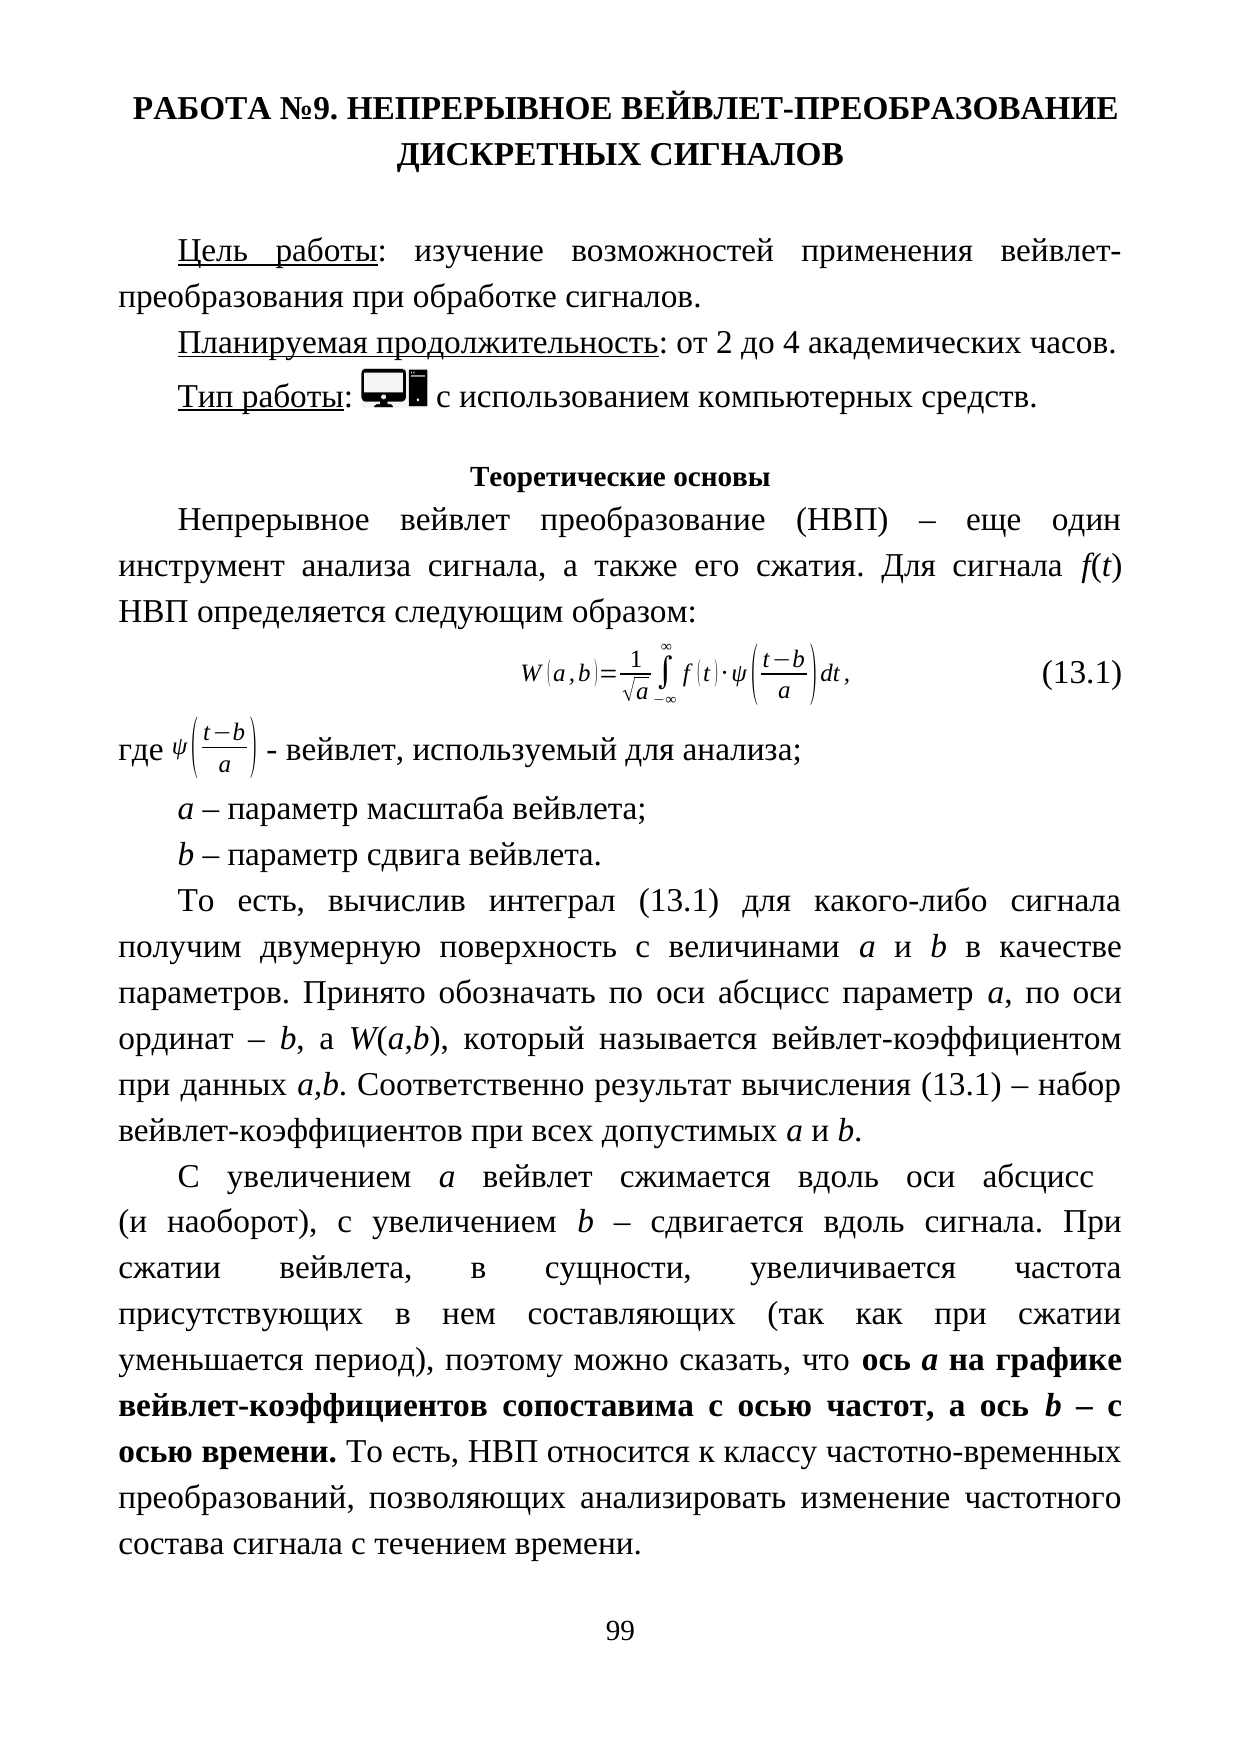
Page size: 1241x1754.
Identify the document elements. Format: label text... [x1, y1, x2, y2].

text a – параметр масштаба вейвлета; [118, 788, 1122, 827]
text Цель работы: изучение возможностей применения вейвлет-преобразования при обработке сигналов. [118, 231, 1122, 315]
text Тип работы: с использованием компьютерных средств. [118, 368, 1122, 414]
text Непрерывное вейвлет-преобразование дискретных сигналов [118, 89, 1122, 173]
text Теоретические основы [118, 459, 1122, 493]
text С увеличением a вейвлет сжимается вдоль оси абсцисс (и наоборот), с увеличением b – сдвигается вдоль сигнала. При сжатии вейвлета, в сущности, увеличивается частота присутствующих в нем составляющих (так как при сжатии уменьшается период), поэтому можно сказать, что ось a на графике вейвлет-коэффициентов сопоставима с осью частот, а ось b – с осью времени. То есть, НВП относится к классу частотно-временных преобразований, позволяющих анализировать изменение частотного состава сигнала с течением времени. [118, 1156, 1122, 1562]
text Планируемая продолжительность: от 2 до 4 академических часов. [118, 322, 1122, 361]
text (13.1) [118, 637, 1122, 708]
text b – параметр сдвига вейвлета. [118, 834, 1122, 873]
text То есть, вычислив интеграл (13.1) для какого-либо сигнала получим двумерную поверхность с величинами a и b в качестве параметров. Принято обозначать по оси абсцисс параметр a, по оси ординат – b, а W(a,b), который называется вейвлет-коэффициентом при данных a,b. Соответственно результат вычисления (13.1) – набор вейвлет-коэффициентов при всех допустимых a и b. [118, 880, 1122, 1148]
text где - вейвлет, используемый для анализа; [118, 716, 1122, 781]
text Непрерывное вейвлет преобразование (НВП) – еще один инструмент анализа сигнала, а также его сжатия. Для сигнала f(t) НВП определяется следующим образом: [118, 499, 1122, 630]
picture [361, 368, 428, 408]
